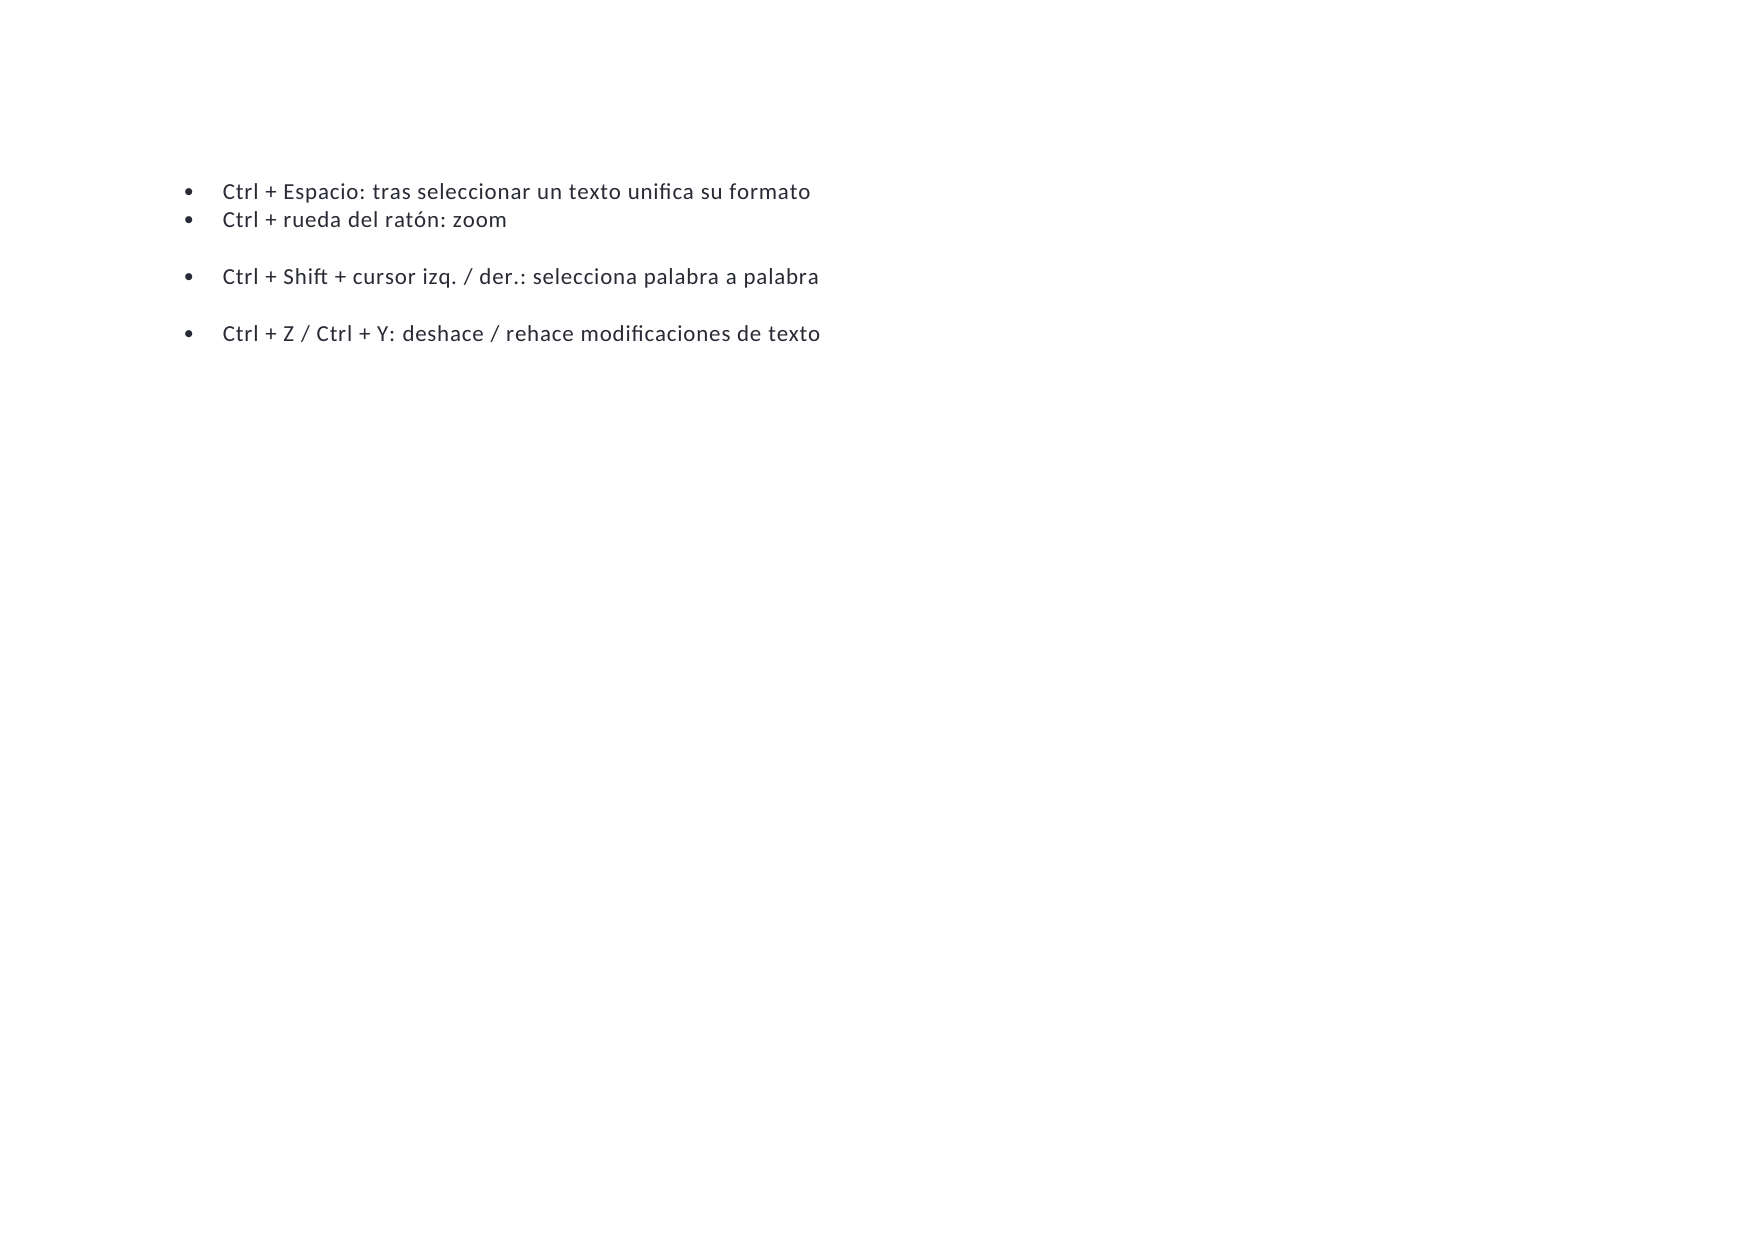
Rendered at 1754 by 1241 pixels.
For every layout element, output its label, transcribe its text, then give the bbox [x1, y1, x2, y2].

list Ctrl + rueda del ratón: zoom [185, 205, 1606, 233]
list Ctrl + Espacio: tras seleccionar un texto unifica su formato [185, 177, 1606, 205]
list Ctrl + Shift + cursor izq. / der.: selecciona palabra a palabra [185, 262, 1606, 290]
list Ctrl + Z / Ctrl + Y: deshace / rehace modificaciones de texto [185, 319, 1606, 348]
